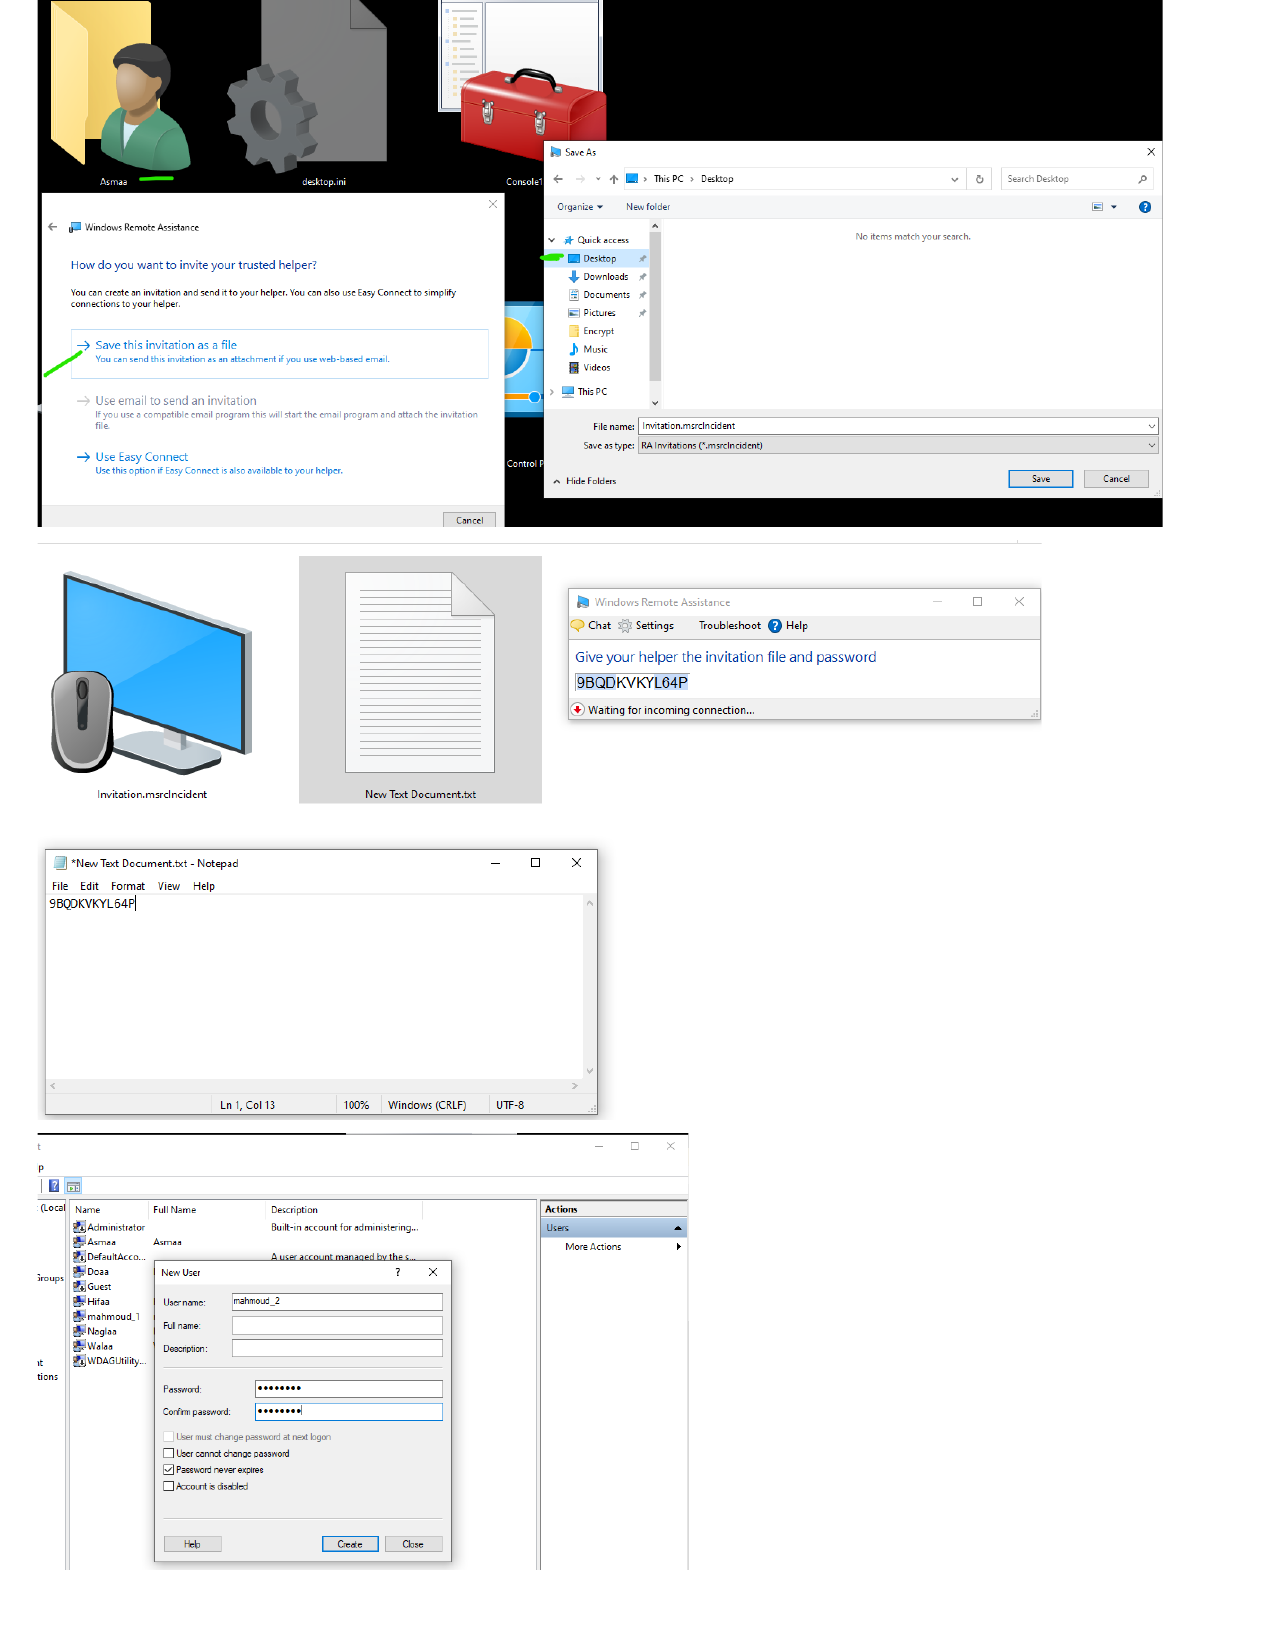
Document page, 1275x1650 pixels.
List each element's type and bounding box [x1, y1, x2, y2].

picture [37, 540, 1042, 1120]
picture [37, 0, 1163, 527]
picture [37, 1133, 689, 1570]
